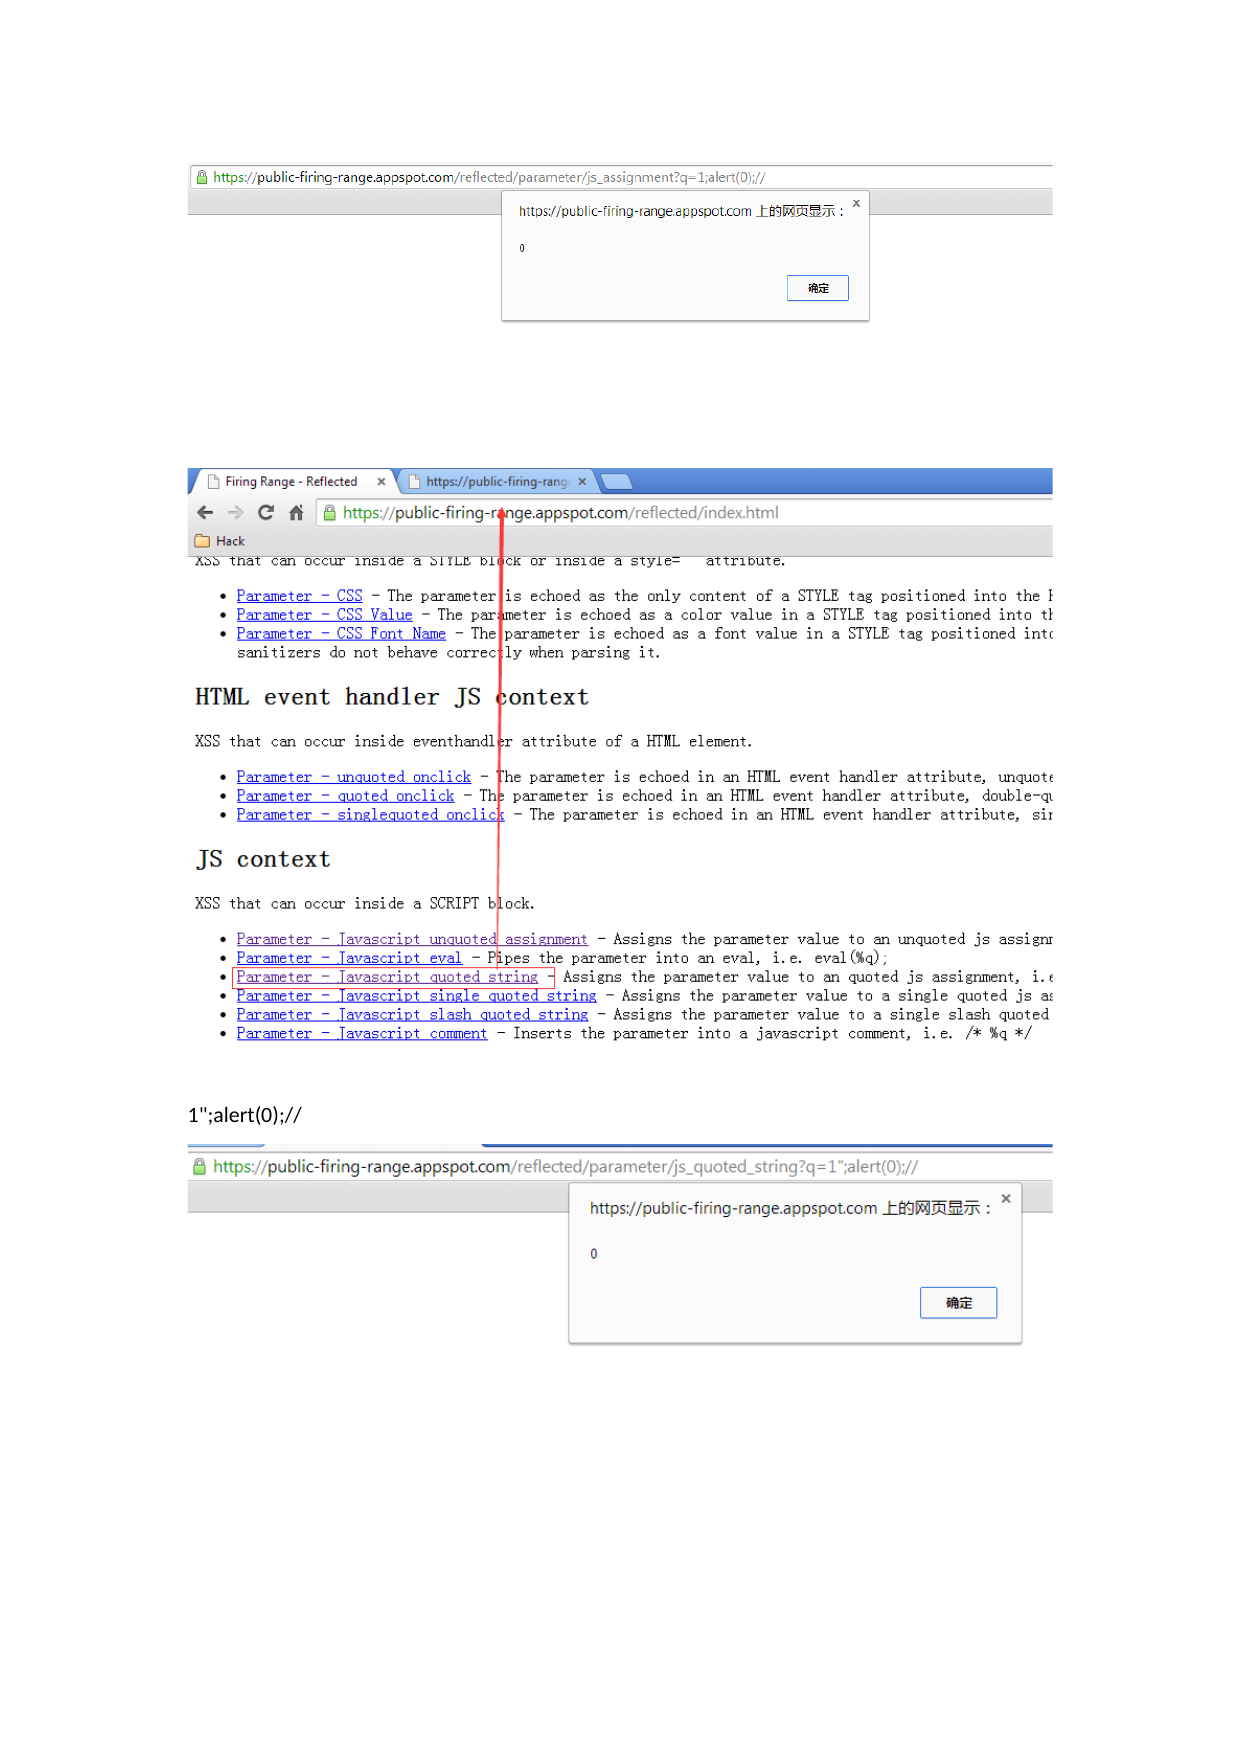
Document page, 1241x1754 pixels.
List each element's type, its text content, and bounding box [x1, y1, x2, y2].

picture [187, 467, 1053, 1054]
picture [187, 1144, 1053, 1432]
picture [187, 162, 1053, 431]
text 1";alert(0);// [187, 1099, 1053, 1131]
